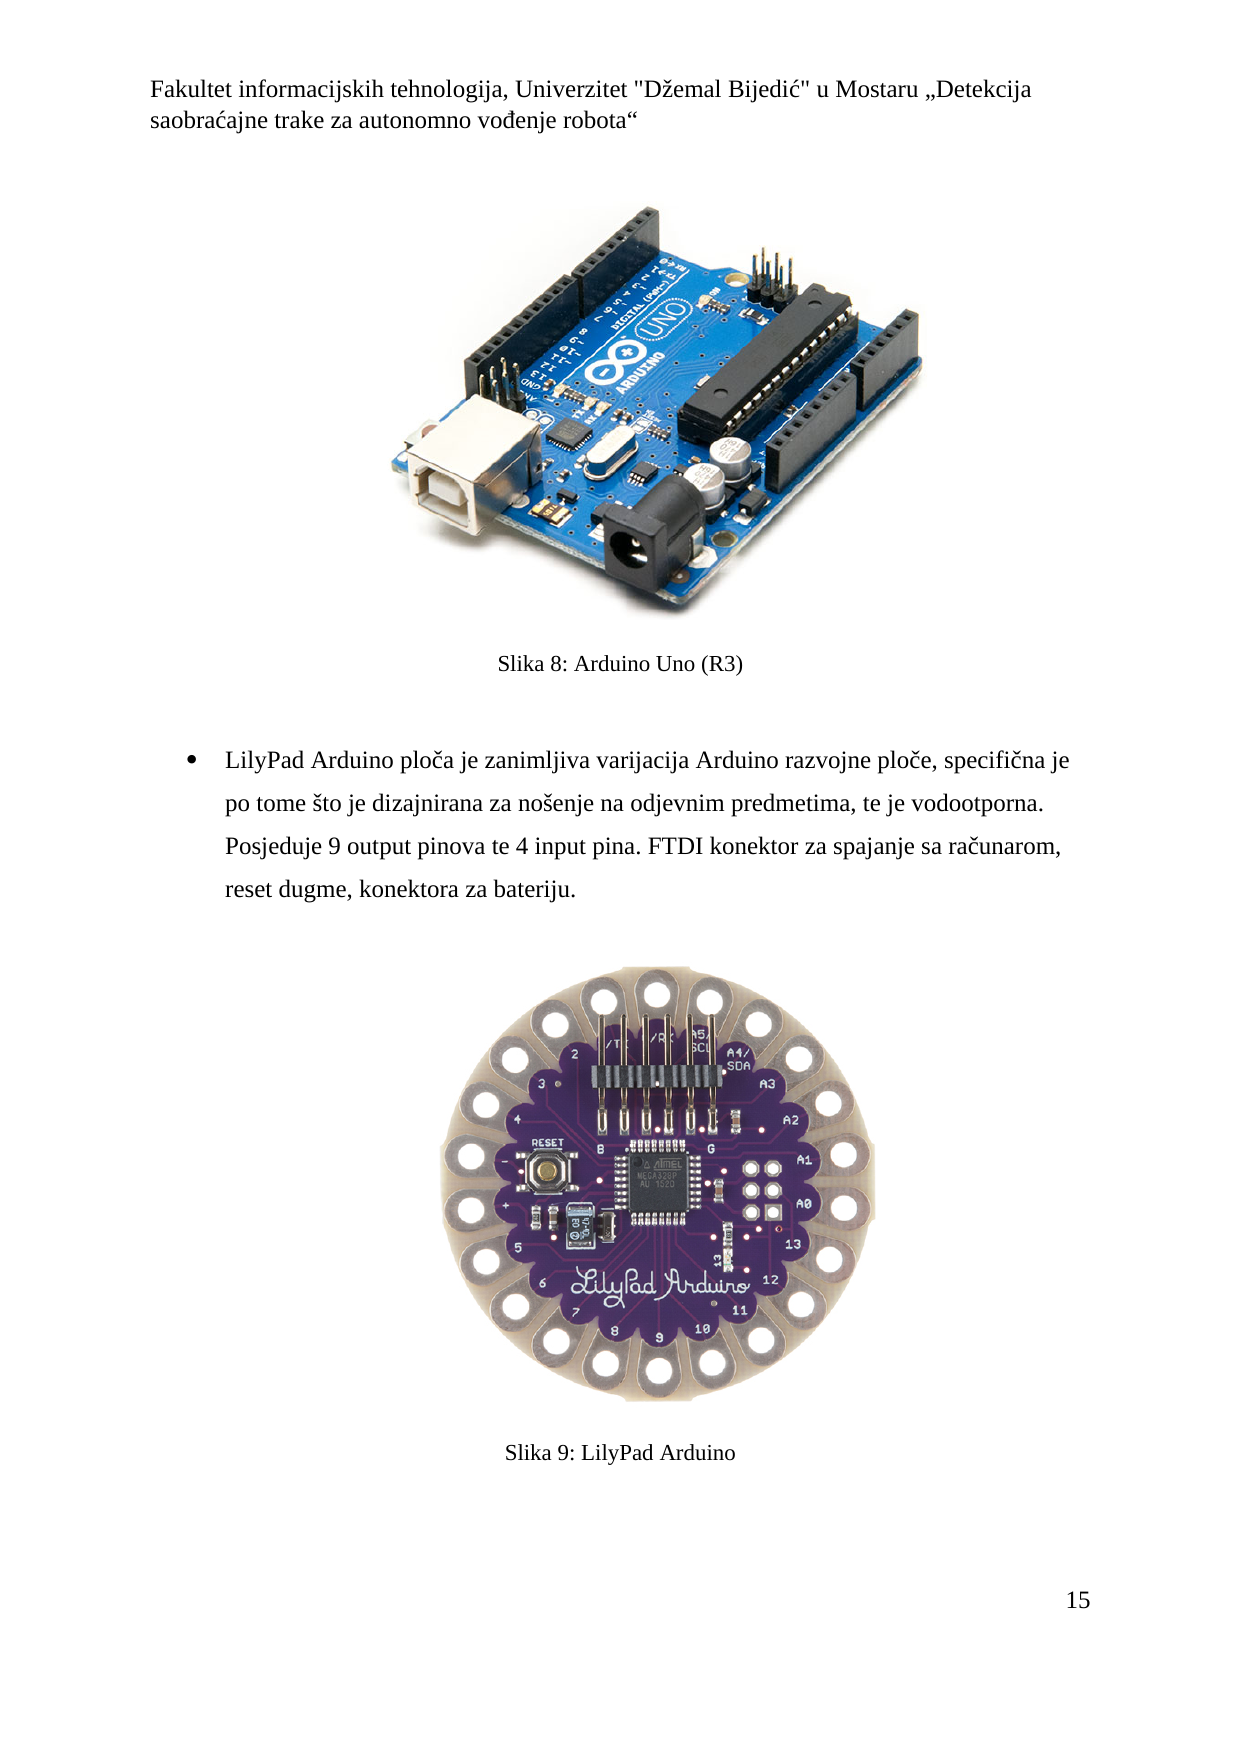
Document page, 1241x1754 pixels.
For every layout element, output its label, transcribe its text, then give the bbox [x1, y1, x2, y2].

text Slika 9: LilyPad Arduino [150, 1439, 1090, 1465]
picture [422, 948, 894, 1420]
list LilyPad Arduino ploča je zanimljiva varijacija Arduino razvojne ploče, specifična je po tome što je dizajnirana za nošenje na odjevnim predmetima, te je vodootporna. Posjeduje 9 output pinova te 4 input pina. FTDI konektor za spajanje sa računarom, reset dugme, konektora za bateriju. [187, 745, 1090, 903]
text Slika 8: Arduino Uno (R3) [150, 650, 1090, 677]
picture [387, 200, 928, 620]
